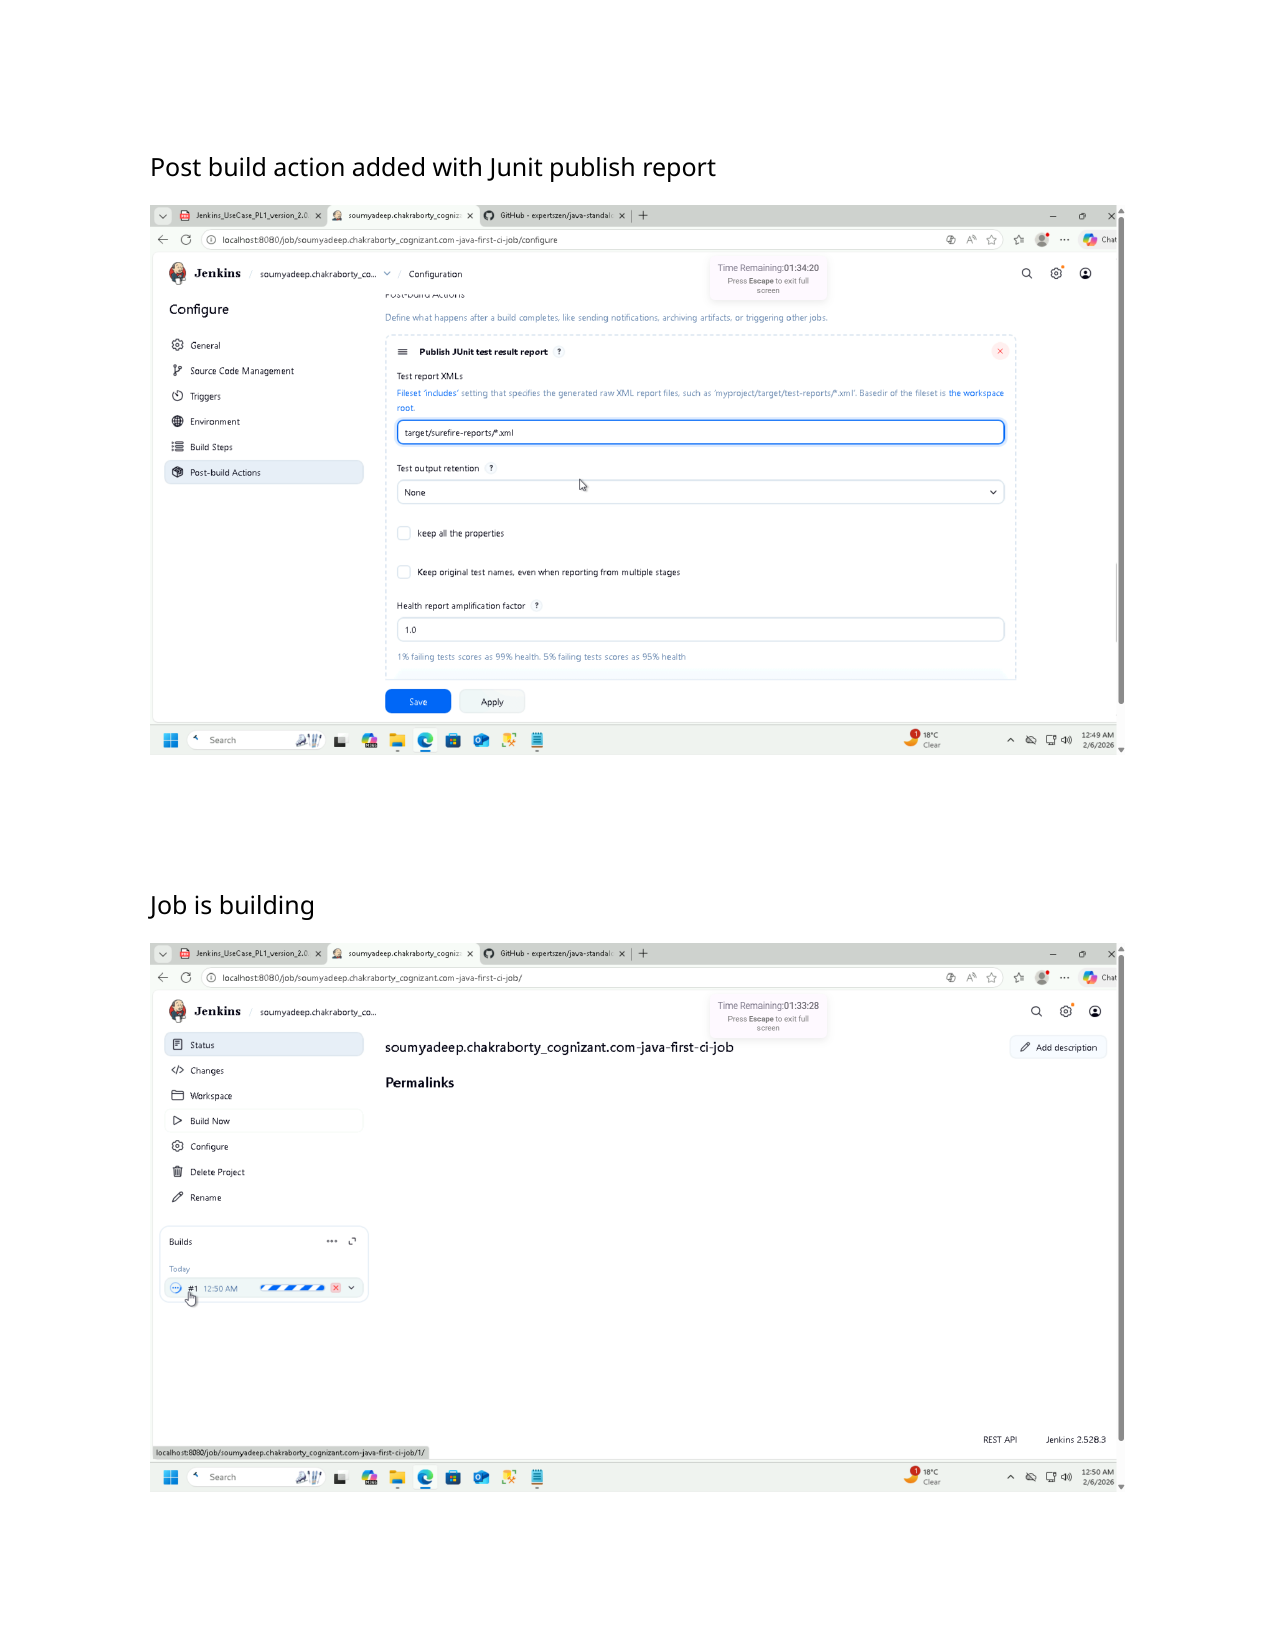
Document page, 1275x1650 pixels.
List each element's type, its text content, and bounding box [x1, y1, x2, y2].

picture [150, 205, 1125, 755]
picture [150, 943, 1125, 1492]
text Job is building [150, 888, 1125, 922]
text Post build action added with Junit publish report [150, 150, 1125, 184]
